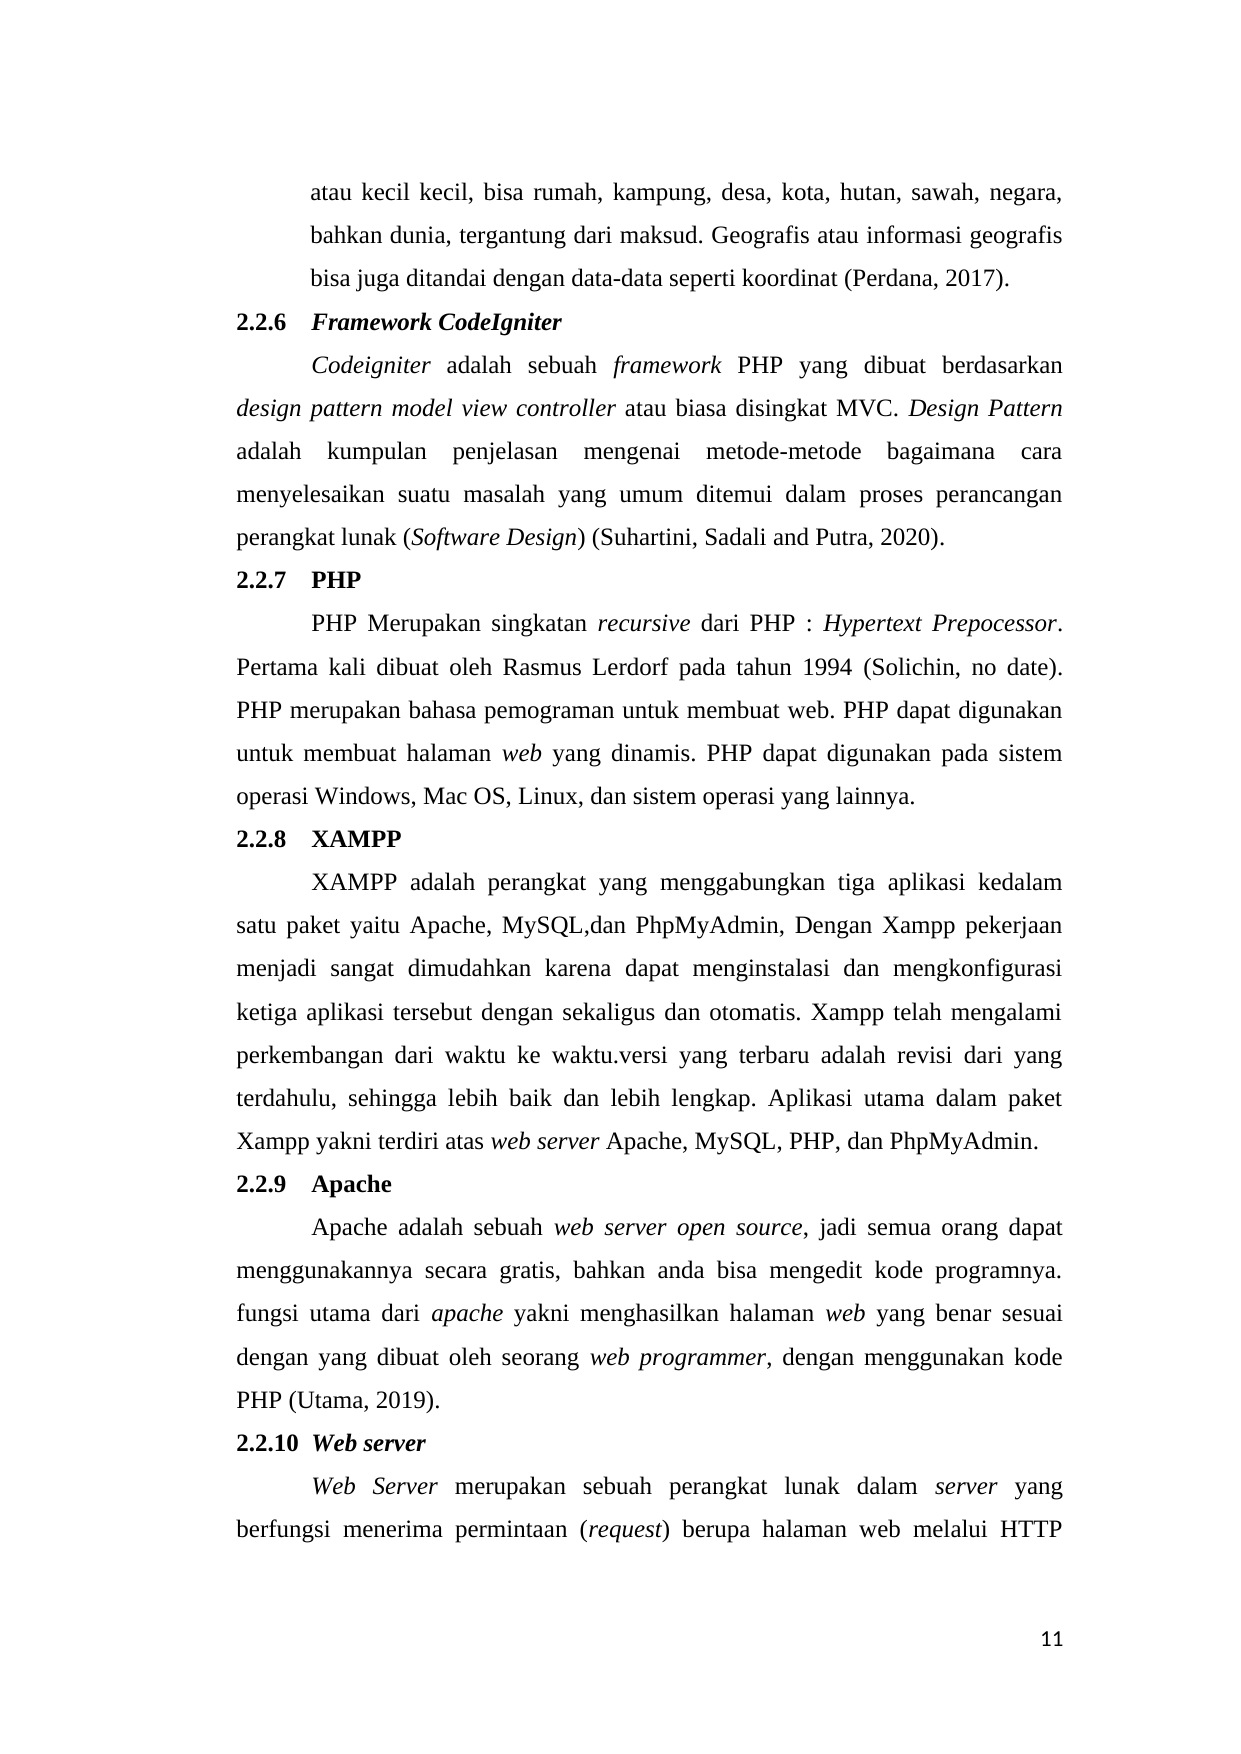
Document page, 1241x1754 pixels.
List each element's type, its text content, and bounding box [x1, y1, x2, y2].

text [236, 1471, 1063, 1543]
list Web server [236, 1428, 1063, 1457]
text XAMPP adalah perangkat yang menggabungkan tiga aplikasi kedalam satu paket yaitu Apache, MySQL,dan PhpMyAdmin, Dengan Xampp pekerjaan menjadi sangat dimudahkan karena dapat menginstalasi dan mengkonfigurasi ketiga aplikasi tersebut dengan sekaligus dan otomatis. Xampp telah mengalami perkembangan dari waktu ke waktu.versi yang terbaru adalah revisi dari yang terdahulu, sehingga lebih baik dan lebih lengkap. Aplikasi utama dalam paket Xampp yakni terdiri atas web server Apache, MySQL, PHP, dan PhpMyAdmin. [236, 867, 1063, 1155]
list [236, 177, 1063, 292]
list Framework CodeIgniter [236, 307, 1063, 335]
text Codeigniter adalah sebuah framework PHP yang dibuat berdasarkan design pattern model view controller atau biasa disingkat MVC. Design Pattern adalah kumpulan penjelasan mengenai metode-metode bagaimana cara menyelesaikan suatu masalah yang umum ditemui dalam proses perancangan perangkat lunak (Software Design) (Suhartini, Sadali and Putra, 2020). [236, 350, 1063, 551]
list Apache [236, 1169, 1063, 1198]
list PHP [236, 565, 1063, 594]
text Apache adalah sebuah web server open source, jadi semua orang dapat menggunakannya secara gratis, bahkan anda bisa mengedit kode programnya. fungsi utama dari apache yakni menghasilkan halaman web yang benar sesuai dengan yang dibuat oleh seorang web programmer, dengan menggunakan kode PHP (Utama, 2019). [236, 1212, 1063, 1413]
list XAMPP [236, 824, 1063, 853]
text PHP Merupakan singkatan recursive dari PHP : Hypertext Prepocessor. Pertama kali dibuat oleh Rasmus Lerdorf pada tahun 1994 (Solichin, no date). PHP merupakan bahasa pemograman untuk membuat web. PHP dapat digunakan untuk membuat halaman web yang dinamis. PHP dapat digunakan pada sistem operasi Windows, Mac OS, Linux, dan sistem operasi yang lainnya. [236, 608, 1063, 810]
